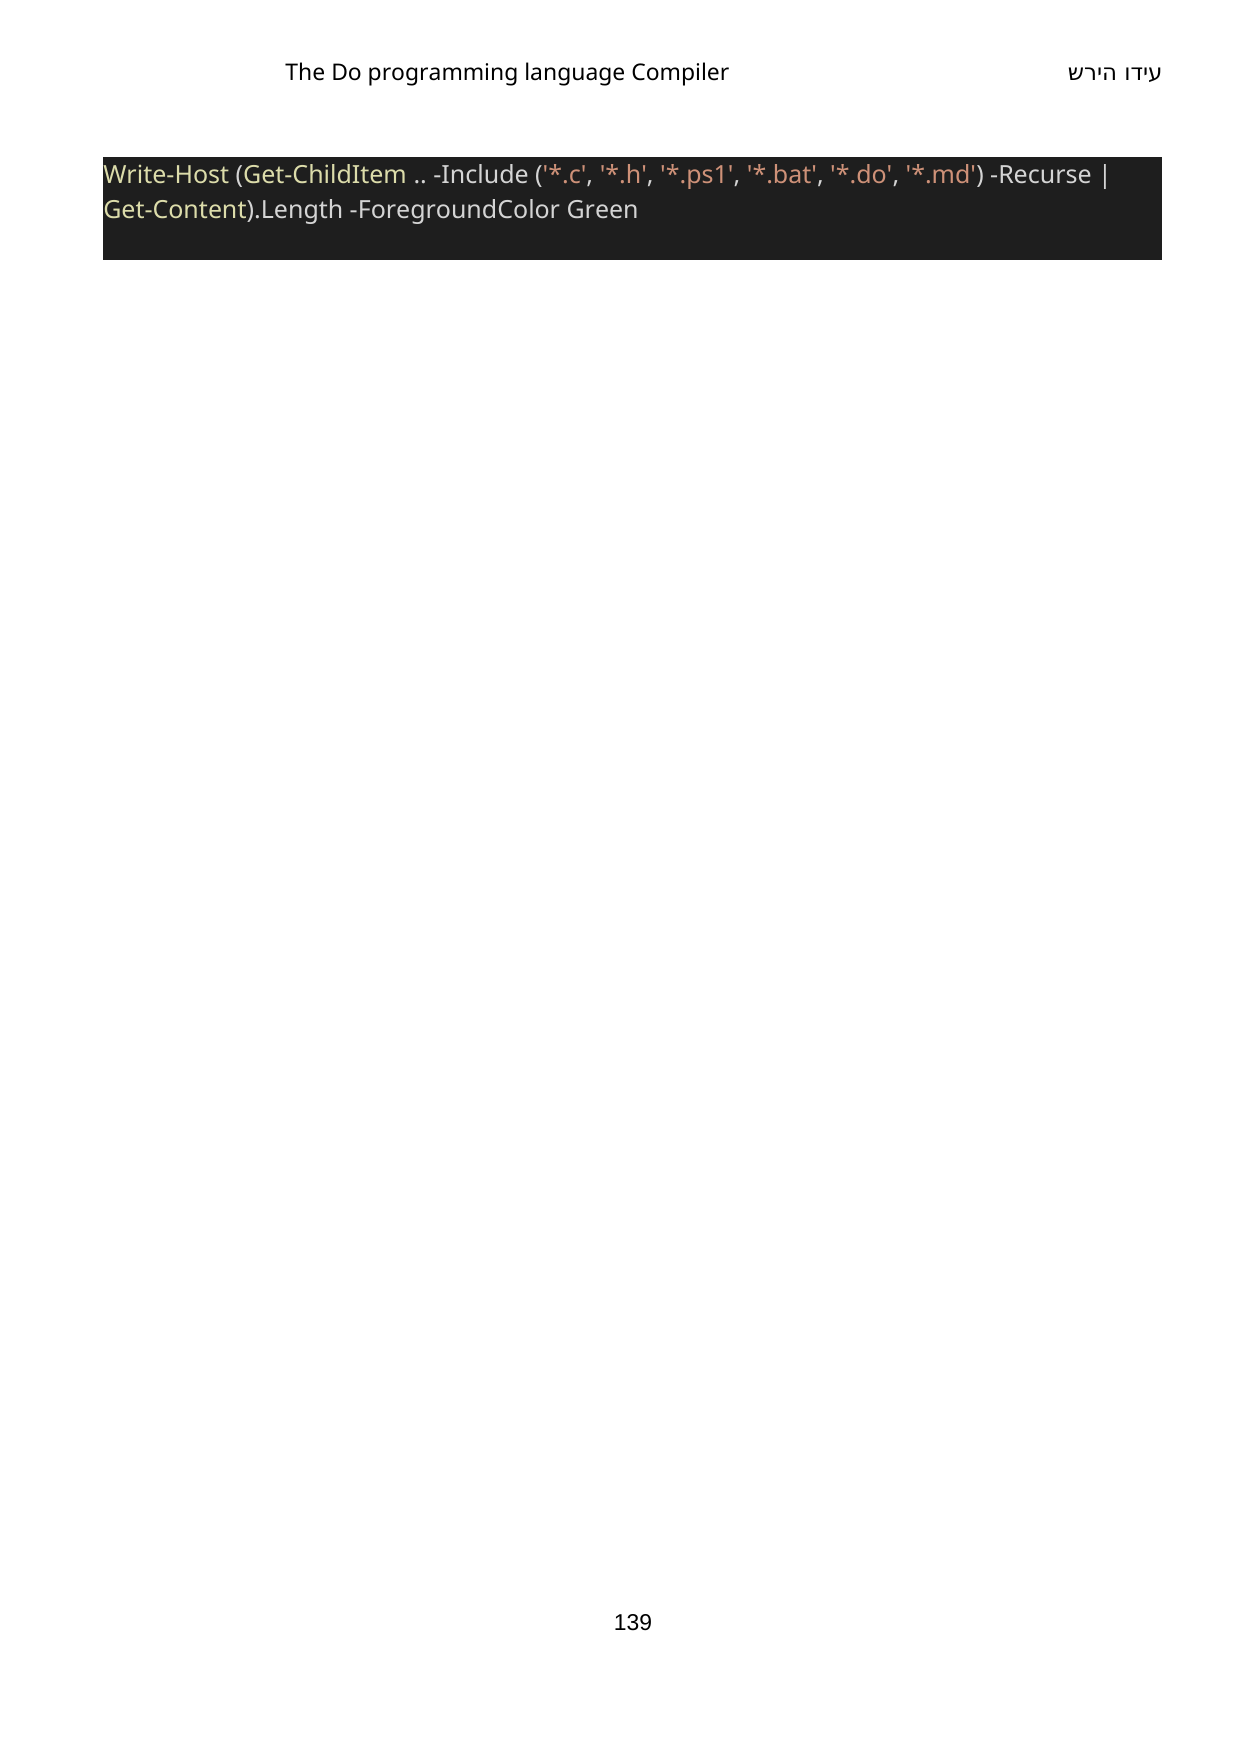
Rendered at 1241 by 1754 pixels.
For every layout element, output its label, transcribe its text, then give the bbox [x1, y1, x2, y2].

text Write-Host (Get-ChildItem .. -Include ('*.c', '*.h', '*.ps1', '*.bat', '*.do', '*.md') -Recurse | Get-Content).Length -ForegroundColor Green [103, 157, 1162, 226]
